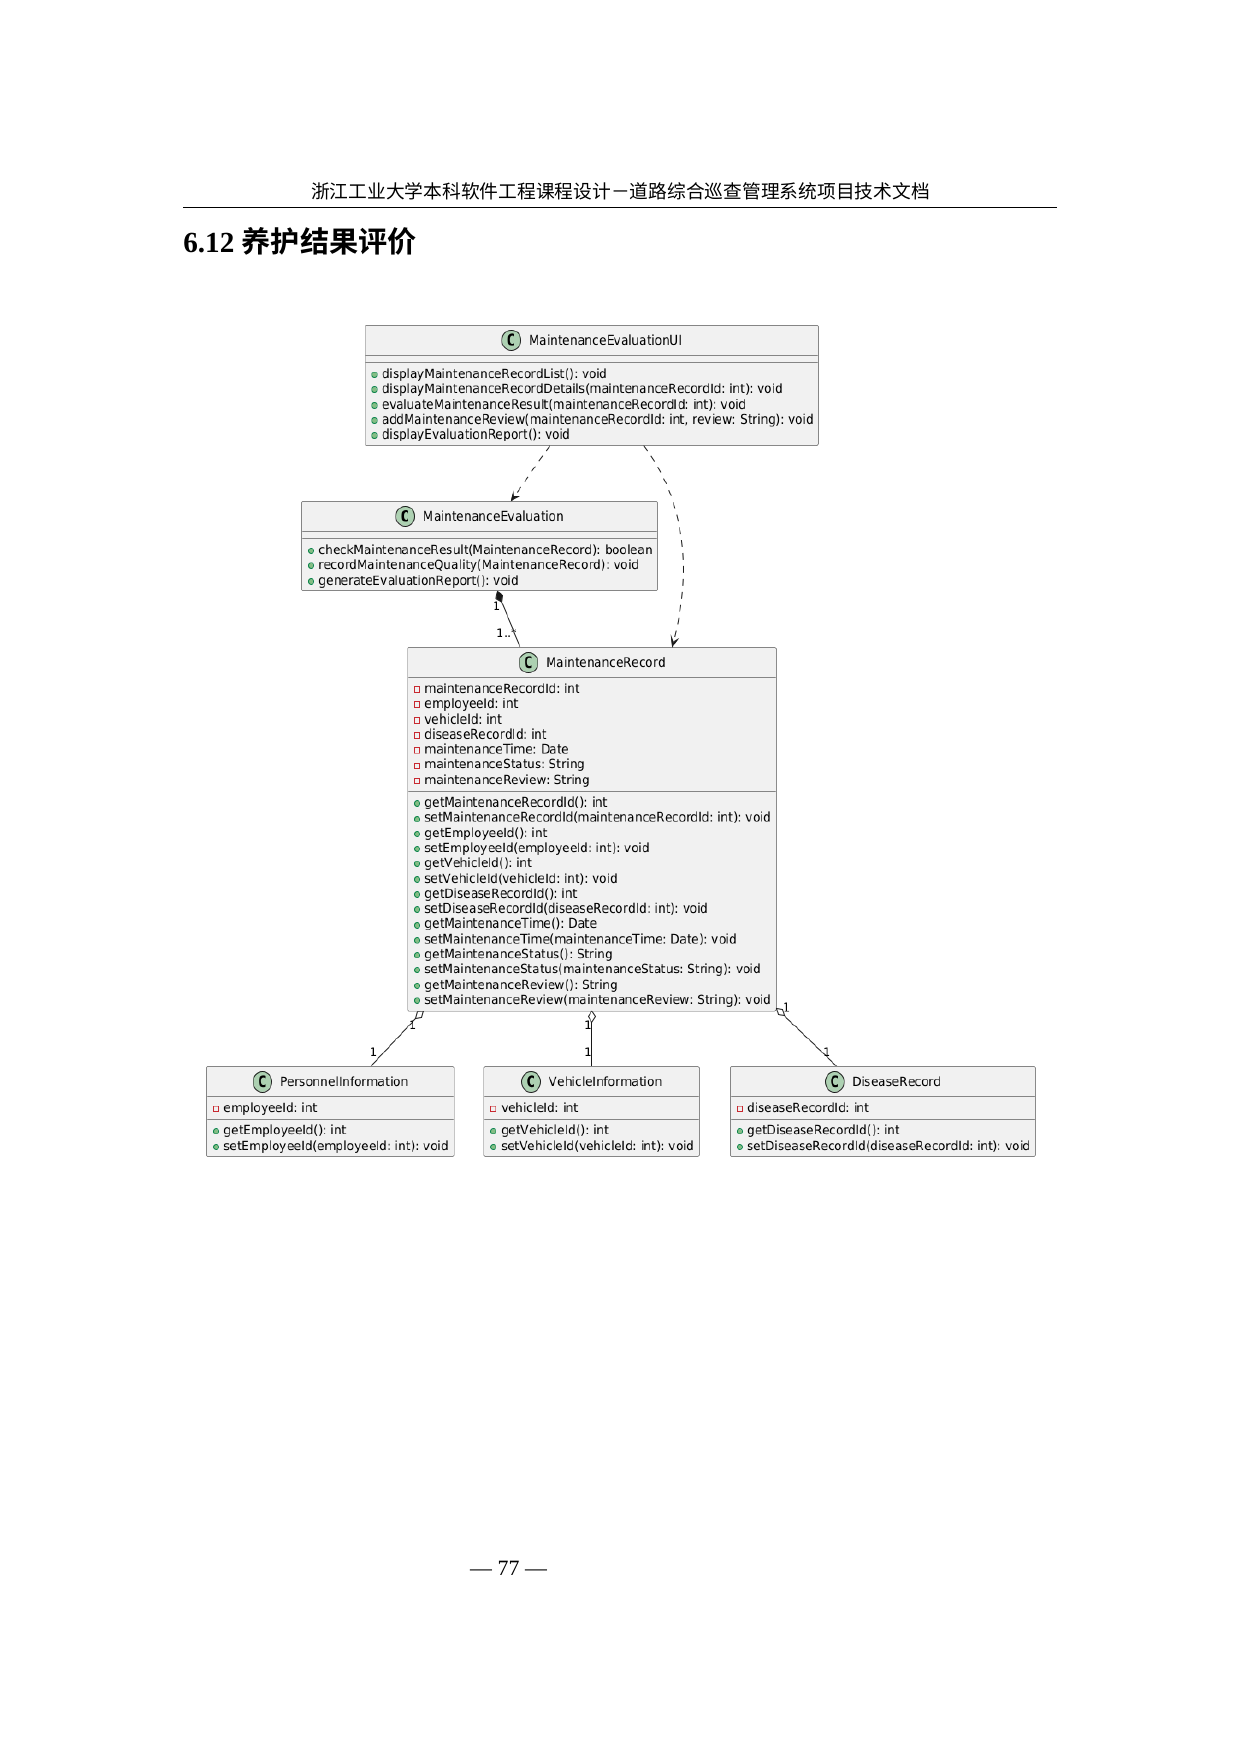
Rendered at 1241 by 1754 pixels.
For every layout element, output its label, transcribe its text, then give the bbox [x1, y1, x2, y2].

subtitle 6.12 养护结果评价 [183, 218, 1057, 261]
picture [200, 318, 1040, 1161]
